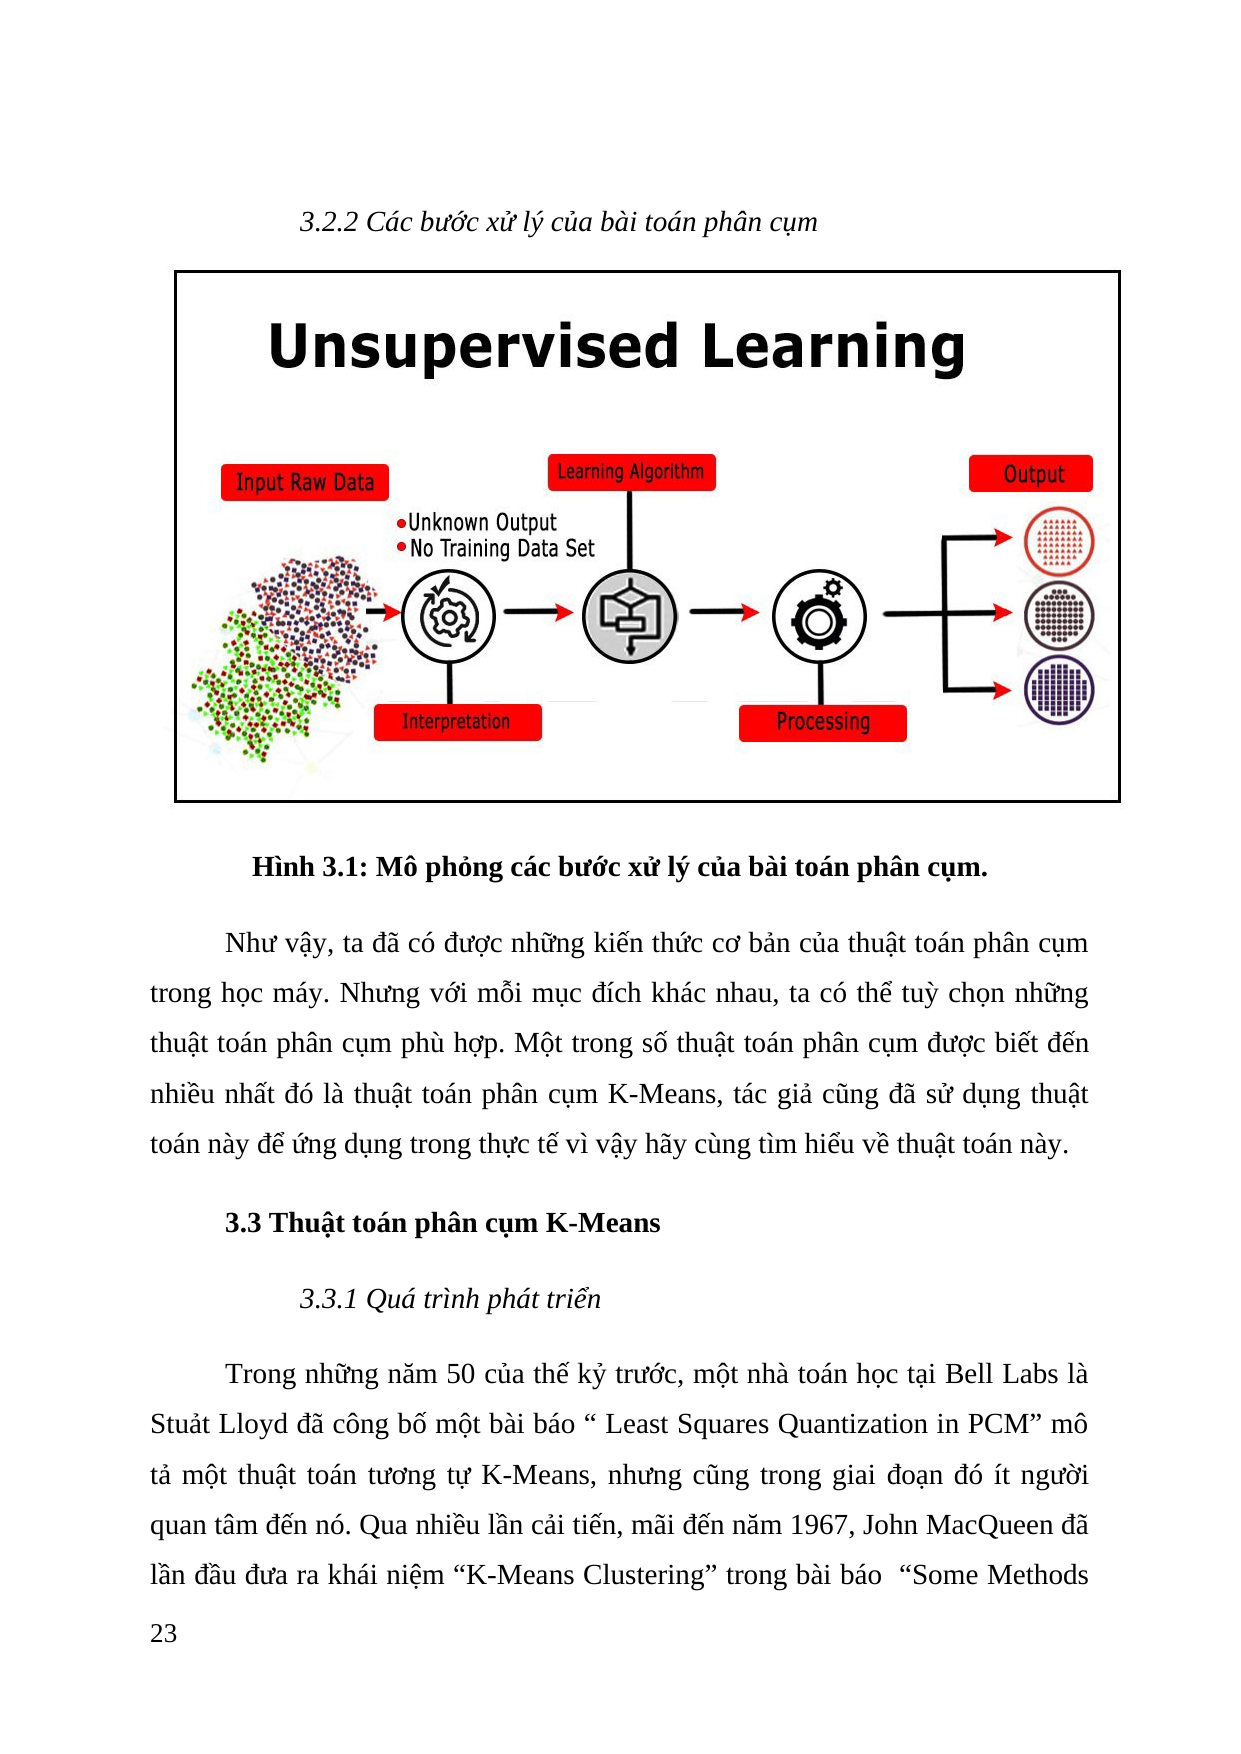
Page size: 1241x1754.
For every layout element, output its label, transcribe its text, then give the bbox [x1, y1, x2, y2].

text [150, 1356, 1090, 1591]
subtitle 3.3 Thuật toán phân cụm K-Means [225, 1206, 1090, 1239]
picture [159, 258, 1135, 816]
subtitle 3.2.2 Các bước xử lý của bài toán phân cụm [300, 204, 1090, 238]
subtitle 3.3.1 Quá trình phát triển [300, 1281, 1090, 1314]
text Như vậy, ta đã có được những kiến thức cơ bản của thuật toán phân cụm trong học máy. Nhưng với mỗi mục đích khác nhau, ta có thể tuỳ chọn những thuật toán phân cụm phù hợp. Một trong số thuật toán phân cụm được biết đến nhiều nhất đó là thuật toán phân cụm K-Means, tác giả cũng đã sử dụng thuật toán này để ứng dụng trong thực tế vì vậy hãy cùng tìm hiểu về thuật toán này. [150, 925, 1090, 1159]
